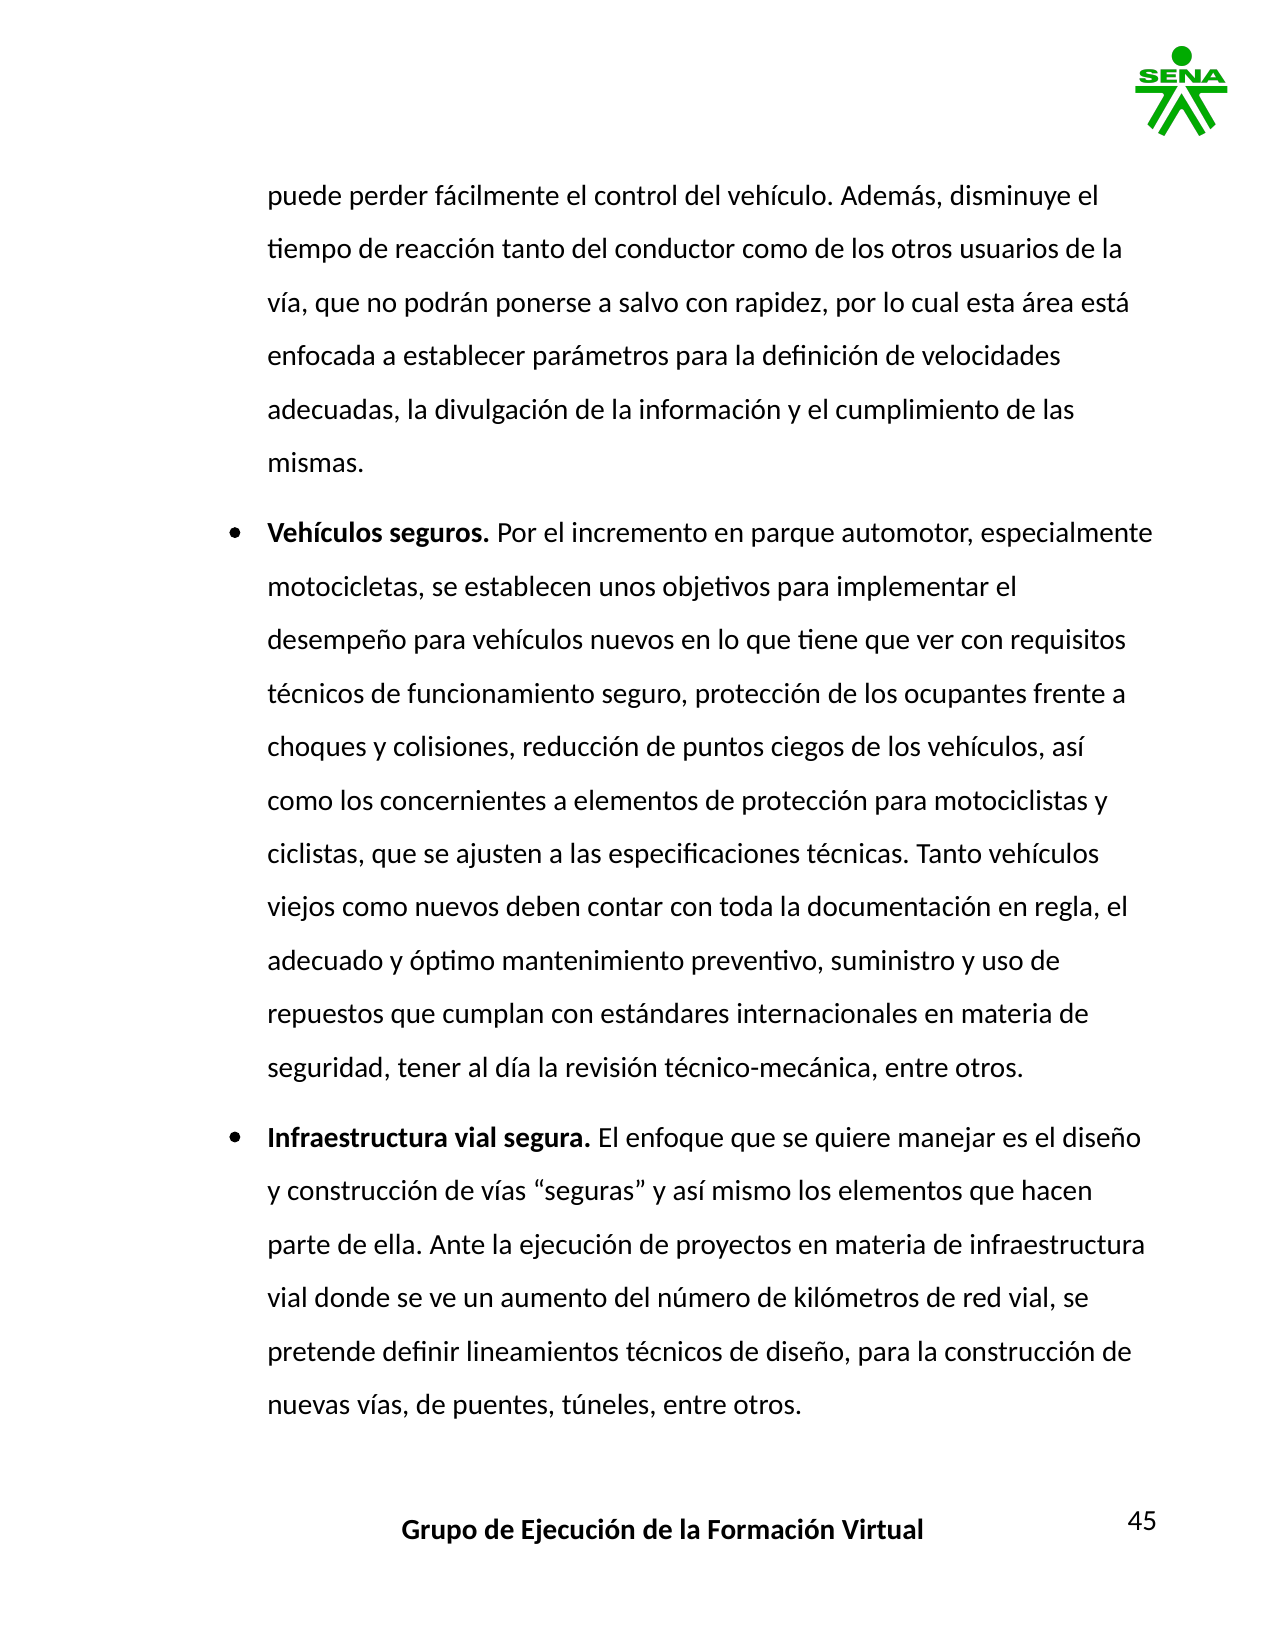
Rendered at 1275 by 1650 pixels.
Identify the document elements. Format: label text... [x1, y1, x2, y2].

list Infraestructura vial segura. El enfoque que se quiere manejar es el diseño y construcción de vías “seguras” y así mismo los elementos que hacen parte de ella. Ante la ejecución de proyectos en materia de infraestructura vial donde se ve un aumento del número de kilómetros de red vial, se pretende definir lineamientos técnicos de diseño, para la construcción de nuevas vías, de puentes, túneles, entre otros. [230, 1119, 1157, 1422]
list Vehículos seguros. Por el incremento en parque automotor, especialmente motocicletas, se establecen unos objetivos para implementar el desempeño para vehículos nuevos en lo que tiene que ver con requisitos técnicos de funcionamiento seguro, protección de los ocupantes frente a choques y colisiones, reducción de puntos ciegos de los vehículos, así como los concernientes a elementos de protección para motociclistas y ciclistas, que se ajusten a las especificaciones técnicas. Tanto vehículos viejos como nuevos deben contar con toda la documentación en regla, el adecuado y óptimo mantenimiento preventivo, suministro y uso de repuestos que cumplan con estándares internacionales en materia de seguridad, tener al día la revisión técnico-mecánica, entre otros. [230, 514, 1157, 1084]
picture [1135, 46, 1228, 136]
